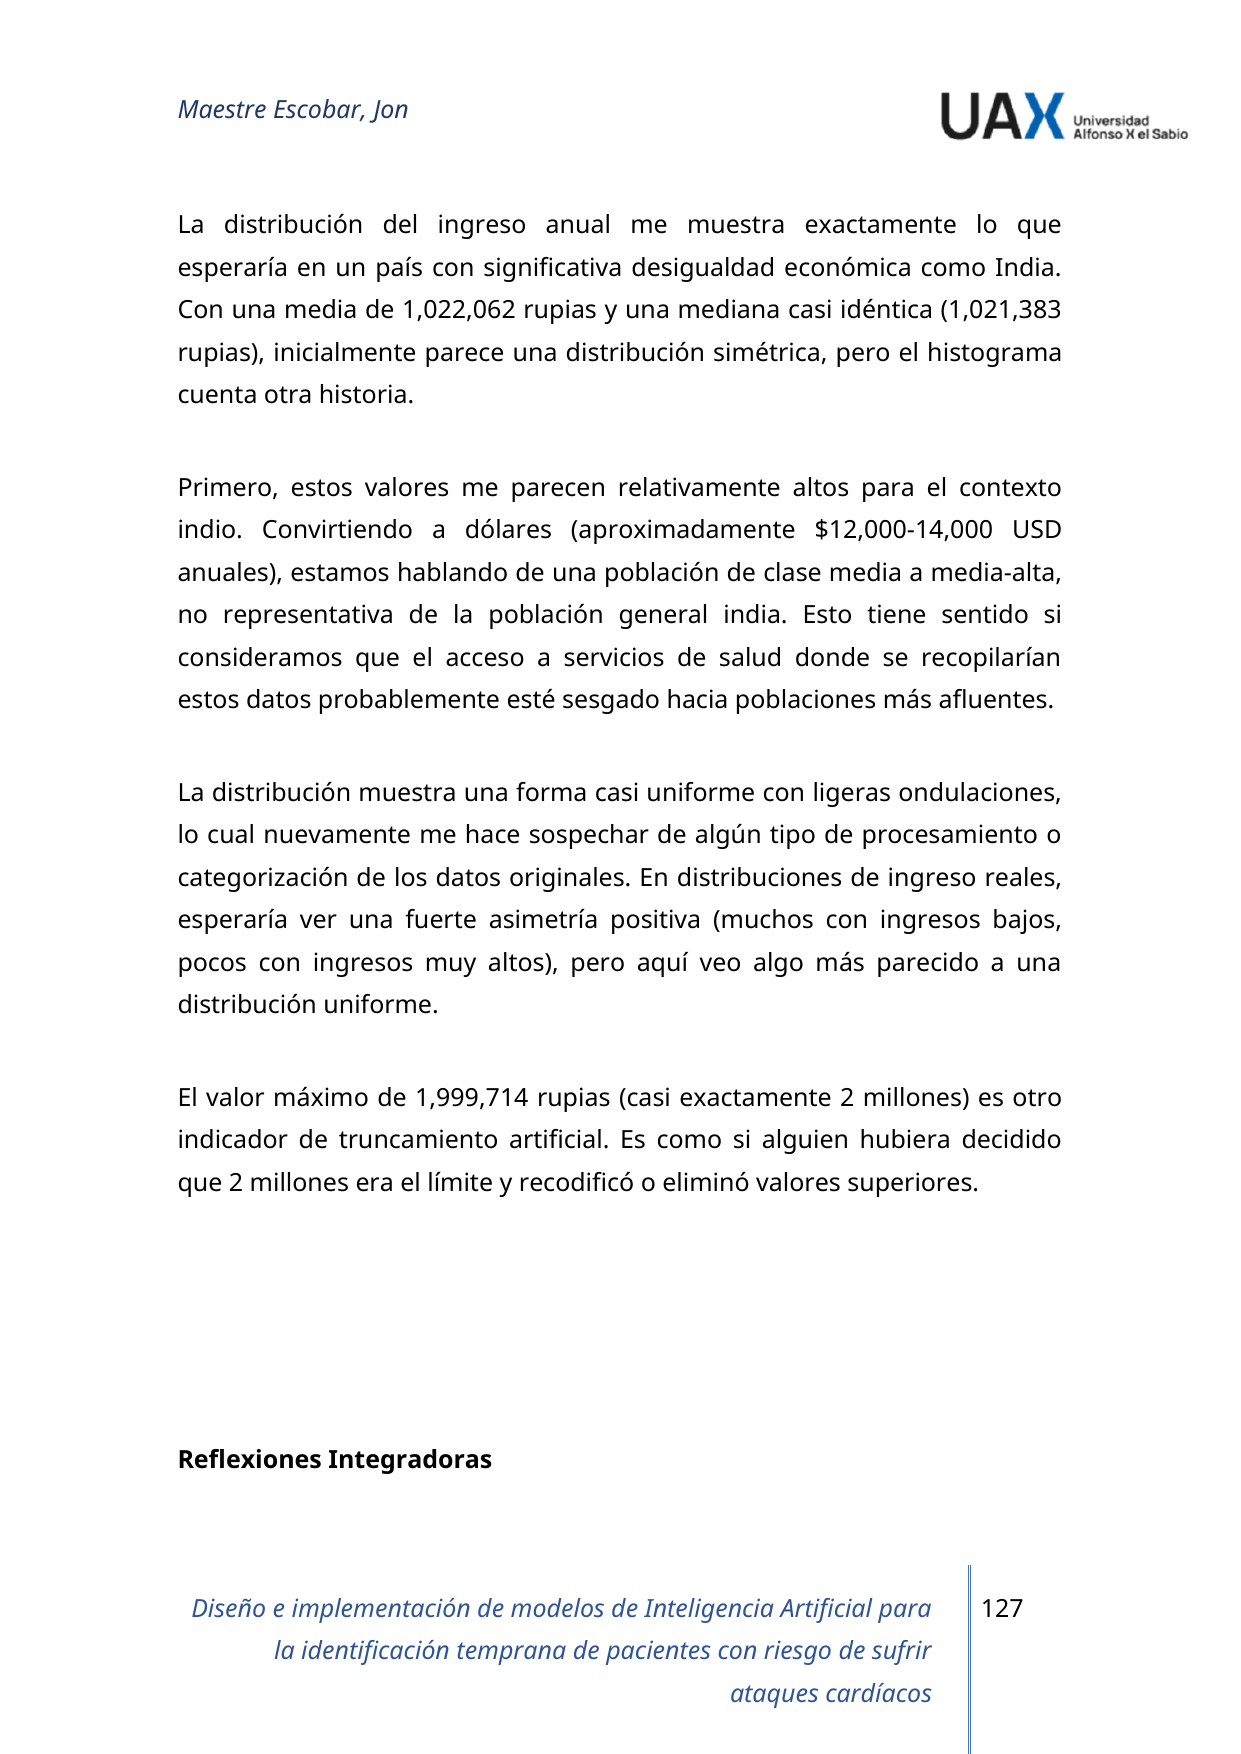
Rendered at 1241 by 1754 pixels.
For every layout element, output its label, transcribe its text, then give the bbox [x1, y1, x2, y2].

text La distribución del ingreso anual me muestra exactamente lo que esperaría en un país con significativa desigualdad económica como India. Con una media de 1,022,062 rupias y una mediana casi idéntica (1,021,383 rupias), inicialmente parece una distribución simétrica, pero el histograma cuenta otra historia. [177, 207, 1063, 411]
text Reflexiones Integradoras [177, 1442, 1063, 1476]
text La distribución muestra una forma casi uniforme con ligeras ondulaciones, lo cual nuevamente me hace sospechar de algún tipo de procesamiento o categorización de los datos originales. En distribuciones de ingreso reales, esperaría ver una fuerte asimetría positiva (muchos con ingresos bajos, pocos con ingresos muy altos), pero aquí veo algo más parecido a una distribución uniforme. [177, 774, 1063, 1021]
text El valor máximo de 1,999,714 rupias (casi exactamente 2 millones) es otro indicador de truncamiento artificial. Es como si alguien hubiera decidido que 2 millones era el límite y recodificó o eliminó valores superiores. [177, 1079, 1063, 1198]
text Primero, estos valores me parecen relativamente altos para el contexto indio. Convirtiendo a dólares (aproximadamente $12,000-14,000 USD anuales), estamos hablando de una población de clase media a media-alta, no representativa de la población general india. Esto tiene sentido si consideramos que el acceso a servicios de salud donde se recopilarían estos datos probablemente esté sesgado hacia poblaciones más afluentes. [177, 469, 1063, 716]
picture [940, 89, 1192, 144]
